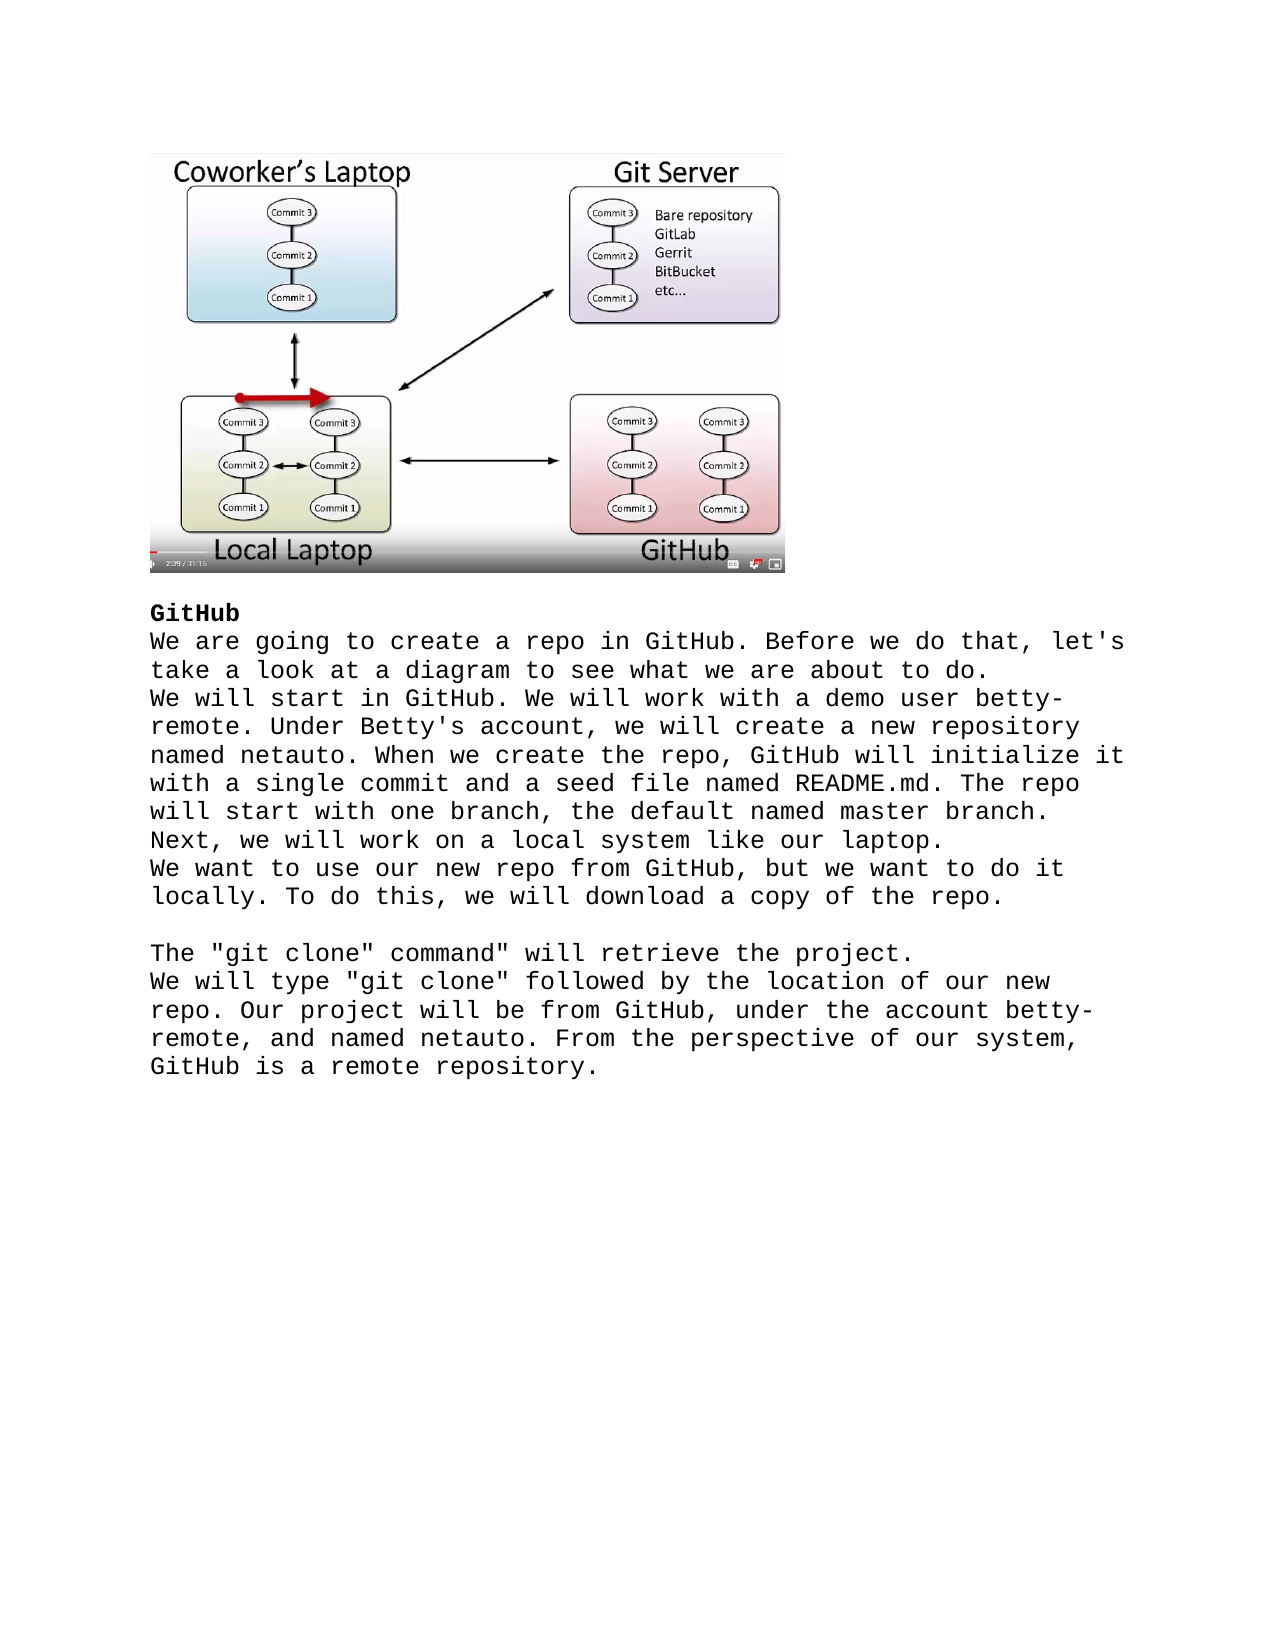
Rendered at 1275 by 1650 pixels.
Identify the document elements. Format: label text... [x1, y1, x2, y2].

text GitHub [150, 601, 1125, 629]
picture [150, 150, 786, 573]
text We are going to create a repo in GitHub. Before we do that, let's take a look at a diagram to see what we are about to do. [150, 629, 1125, 686]
text We will type "git clone" followed by the location of our new repo. Our project will be from GitHub, under the account betty-remote, and named netauto. From the perspective of our system, GitHub is a remote repository. [150, 969, 1125, 1082]
text We will start in GitHub. We will work with a demo user betty-remote. Under Betty's account, we will create a new repository named netauto. When we create the repo, GitHub will initialize it with a single commit and a seed file named README.md. The repo will start with one branch, the default named master branch. Next, we will work on a local system like our laptop. [150, 686, 1125, 856]
text We want to use our new repo from GitHub, but we want to do it locally. To do this, we will download a copy of the repo. [150, 856, 1125, 912]
text The "git clone" command" will retrieve the project. [150, 941, 1125, 969]
